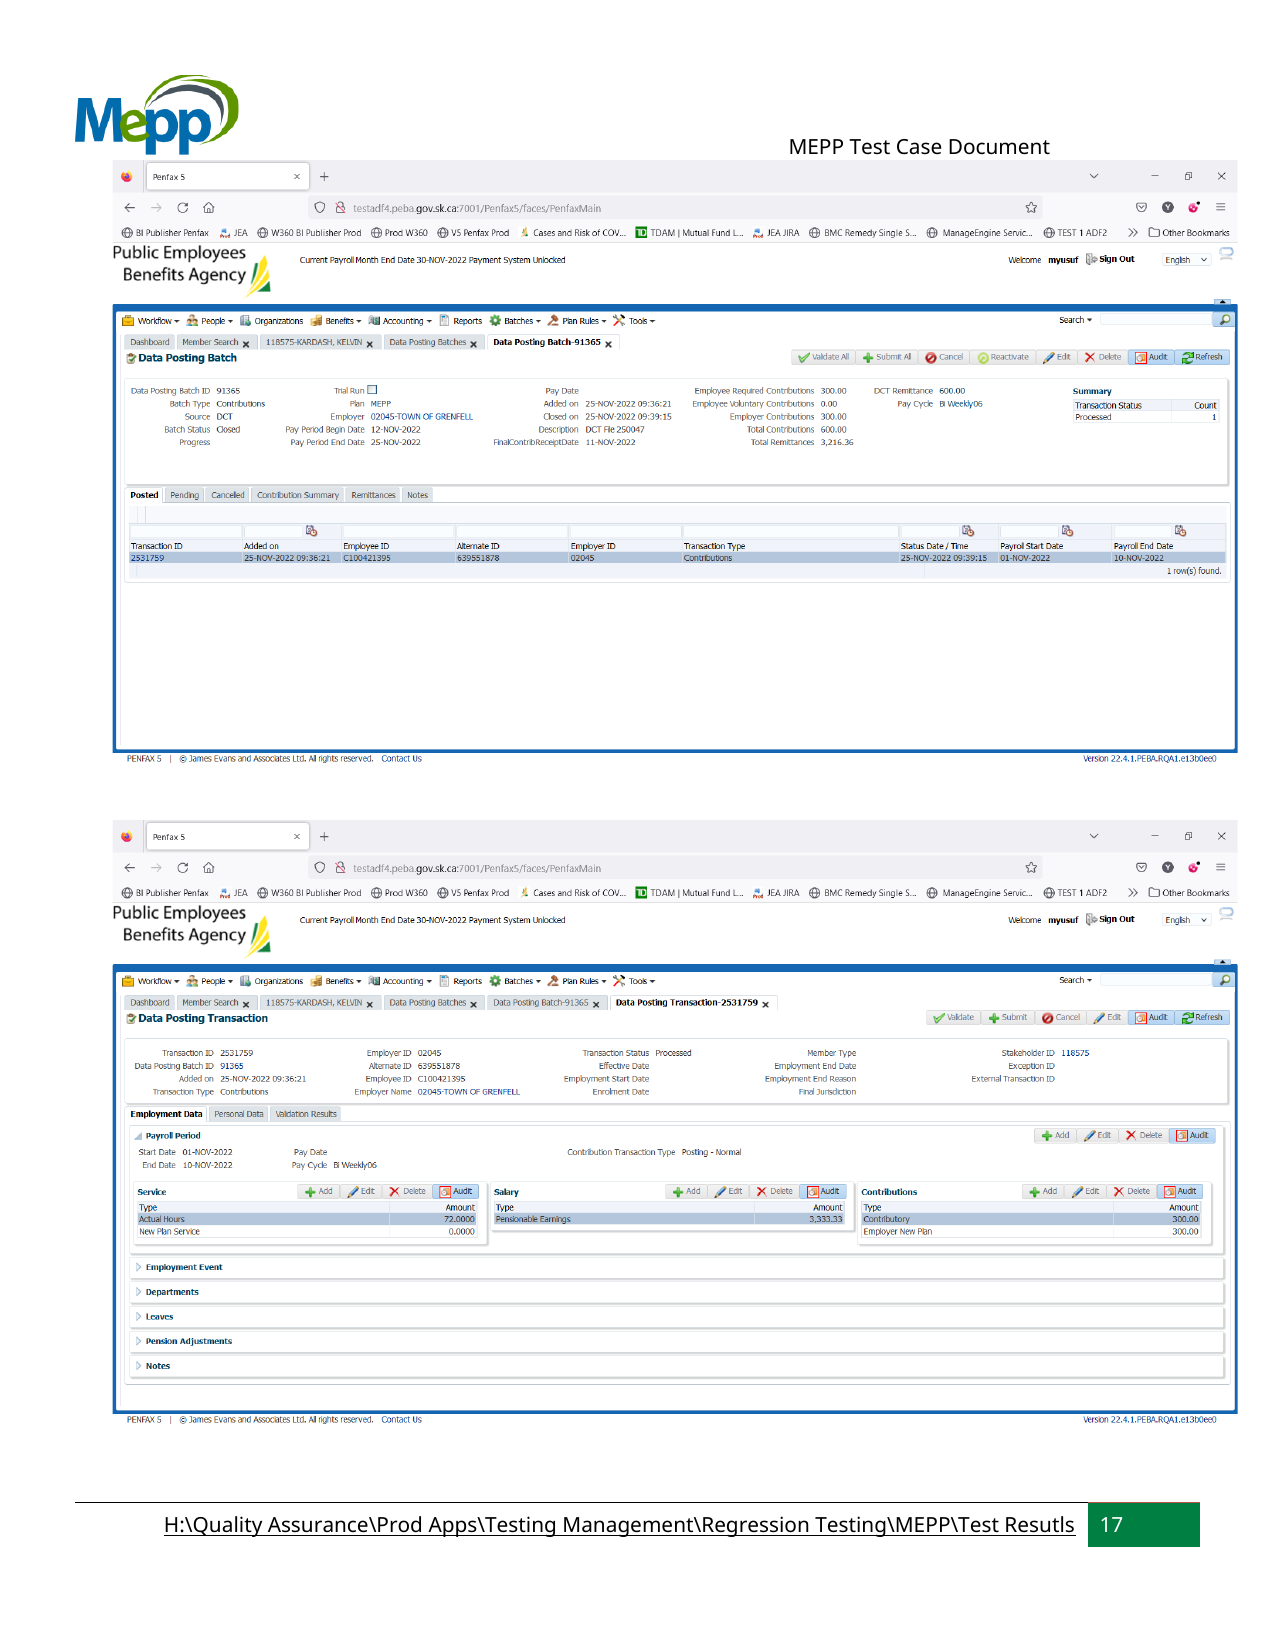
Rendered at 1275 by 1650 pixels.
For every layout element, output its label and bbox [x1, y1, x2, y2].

picture [75, 75, 239, 155]
picture [112, 820, 1238, 1425]
picture [112, 160, 1238, 764]
